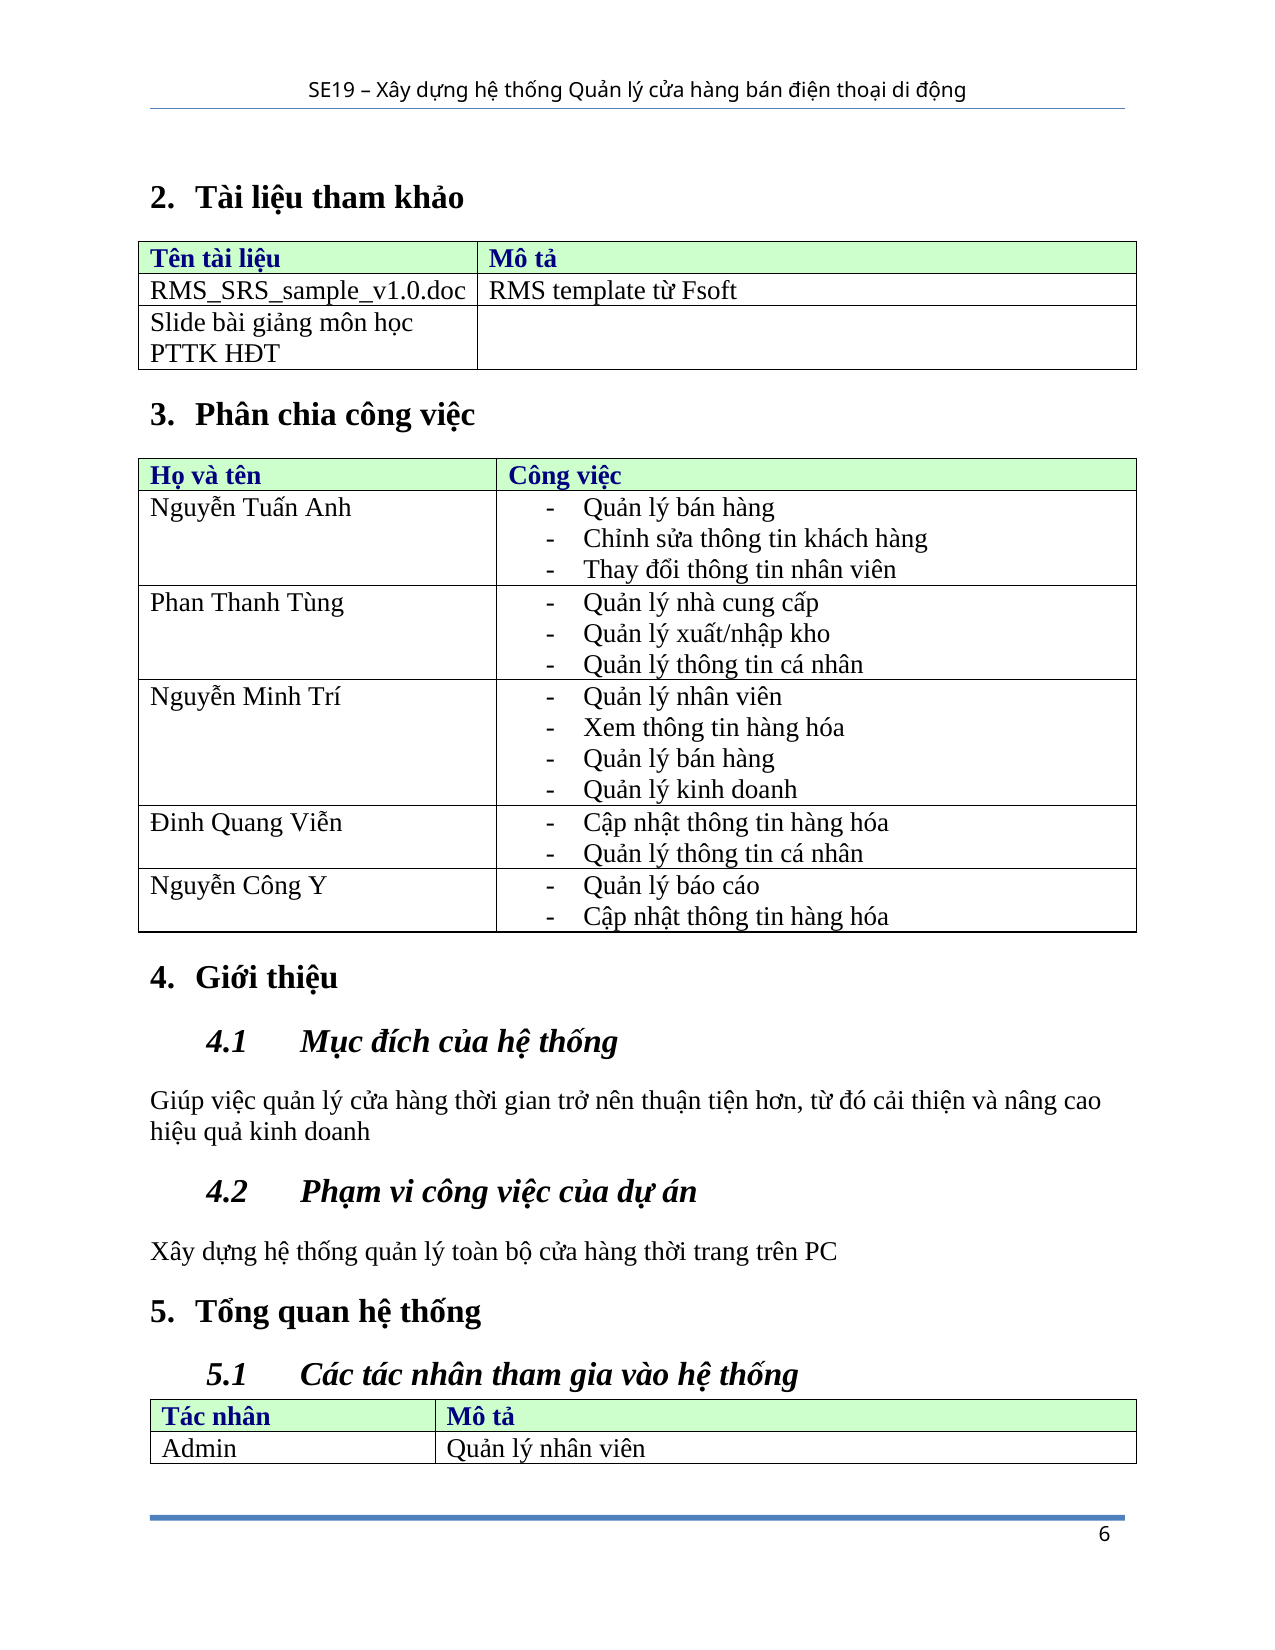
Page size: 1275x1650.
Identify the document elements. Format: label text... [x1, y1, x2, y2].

subtitle Phạm vi công việc của dự án [206, 1171, 1125, 1210]
table_cell Quản lý nhân viên [436, 1432, 1136, 1463]
subtitle Tổng quan hệ thống [150, 1291, 1125, 1329]
table_cell Phan Thanh Tùng [139, 586, 496, 679]
table_cell Quản lý nhà cung cấp Quản lý xuất/nhập kho Quản lý thông tin cá nhân [497, 586, 1136, 679]
table_header Công việc [497, 459, 1136, 490]
table_cell Quản lý báo cáo Cập nhật thông tin hàng hóa [497, 869, 1136, 931]
table_cell Quản lý nhân viên Xem thông tin hàng hóa Quản lý bán hàng Quản lý kinh doanh [497, 680, 1136, 805]
table_cell RMS template từ Fsoft [478, 274, 1136, 305]
subtitle Các tác nhân tham gia vào hệ thống [206, 1354, 1125, 1393]
table_cell Nguyễn Minh Trí [139, 680, 496, 805]
table_cell Nguyễn Tuấn Anh [139, 491, 496, 585]
table_cell Nguyễn Công Y [139, 869, 496, 931]
table_header Mô tả [478, 242, 1136, 273]
table_cell Admin [151, 1432, 435, 1463]
table_cell Slide bài giảng môn học PTTK HĐT [139, 306, 477, 369]
text Xây dựng hệ thống quản lý toàn bộ cửa hàng thời trang trên PC [150, 1235, 1125, 1266]
table_cell RMS_SRS_sample_v1.0.doc [139, 274, 477, 305]
table_header Mô tả [436, 1400, 1136, 1431]
subtitle Phân chia công việc [150, 395, 1125, 433]
table_cell Đinh Quang Viễn [139, 806, 496, 868]
table_header Tác nhân [151, 1400, 435, 1431]
table_cell Quản lý bán hàng Chỉnh sửa thông tin khách hàng Thay đổi thông tin nhân viên [497, 491, 1136, 585]
text Giúp việc quản lý cửa hàng thời gian trở nên thuận tiện hơn, từ đó cải thiện và nâng cao hiệu quả kinh doanh [150, 1084, 1125, 1146]
table_header Họ và tên [139, 459, 496, 490]
subtitle Giới thiệu [150, 957, 1125, 996]
subtitle Mục đích của hệ thống [206, 1021, 1125, 1059]
table_cell [478, 306, 1136, 369]
table_cell Cập nhật thông tin hàng hóa Quản lý thông tin cá nhân [497, 806, 1136, 868]
table_header Tên tài liệu [139, 242, 477, 273]
subtitle Tài liệu tham khảo [150, 178, 1125, 216]
